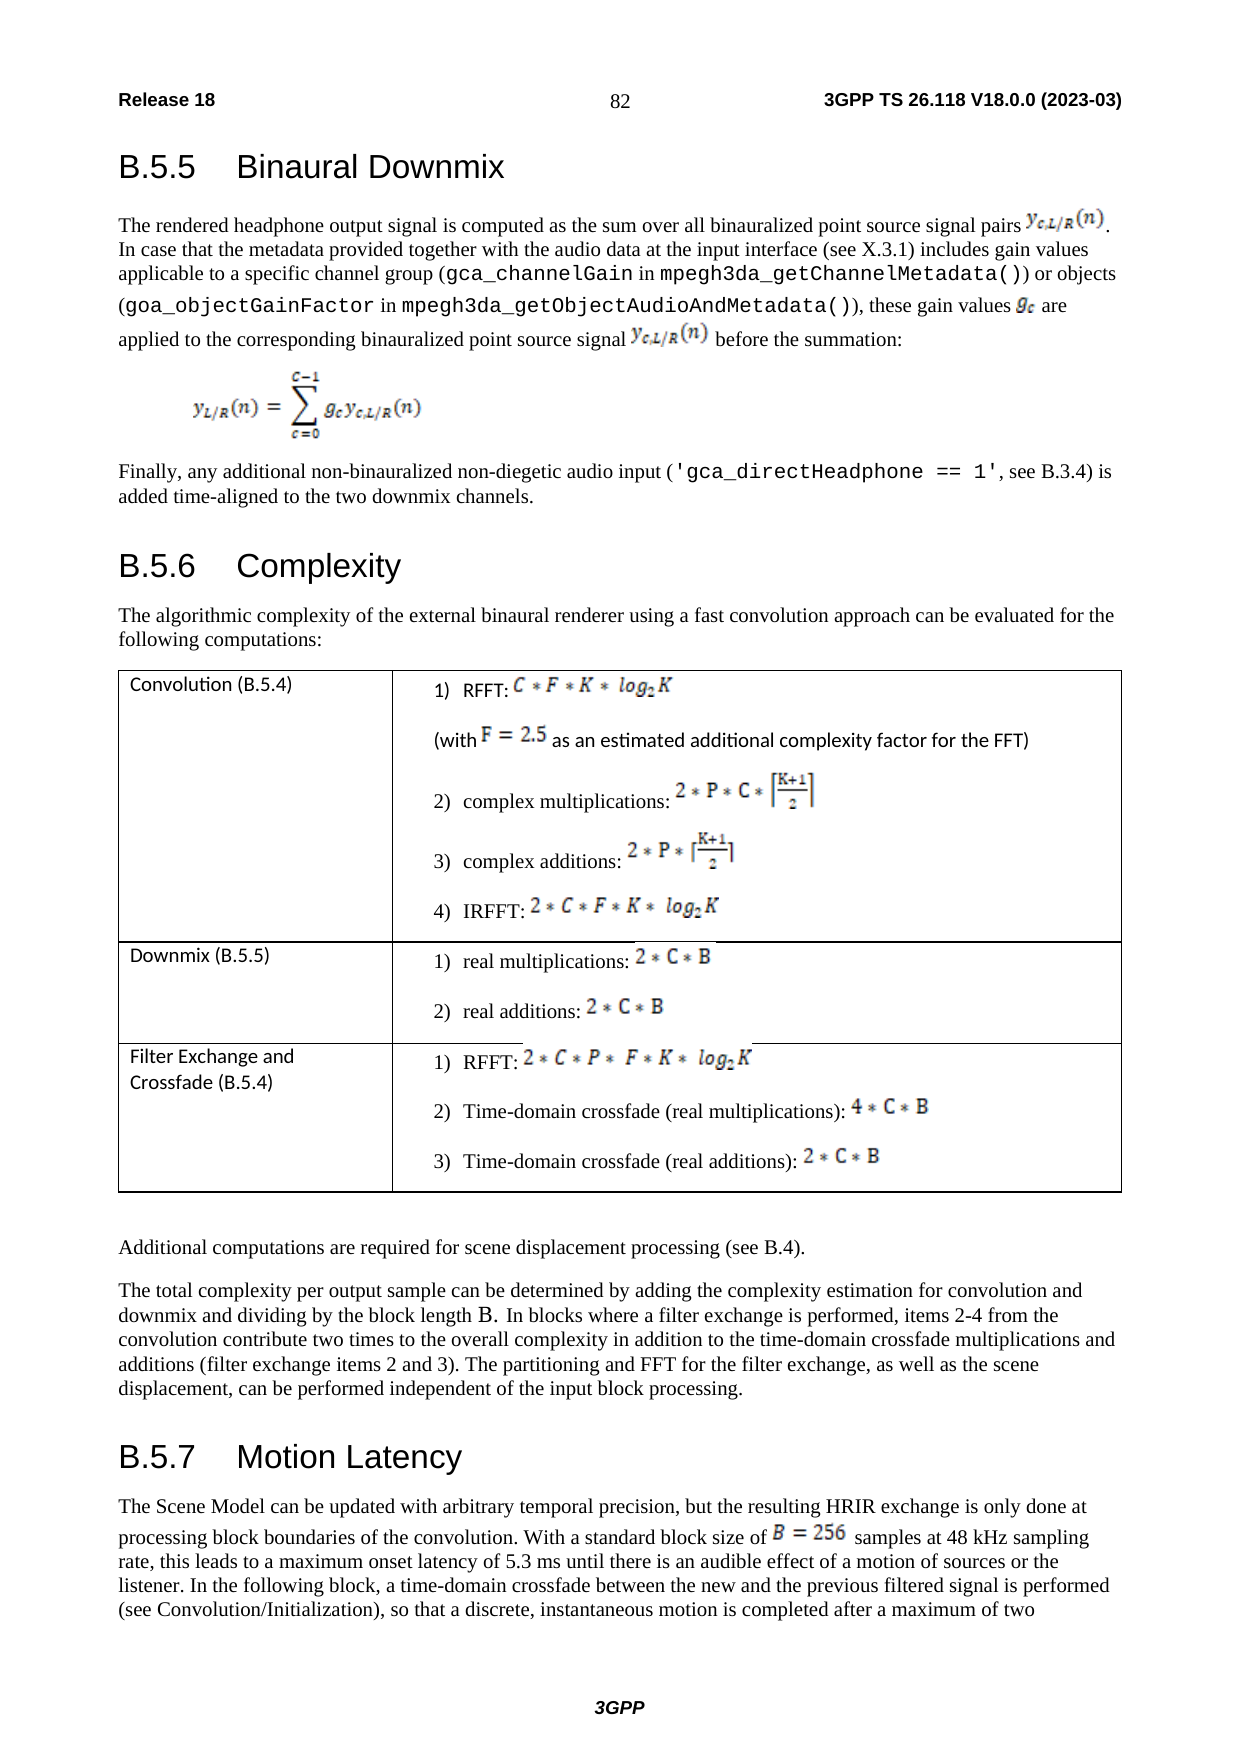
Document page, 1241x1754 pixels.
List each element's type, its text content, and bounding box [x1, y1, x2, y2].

picture [193, 369, 423, 440]
picture [635, 942, 716, 969]
picture [481, 720, 547, 747]
subtitle B.5.7 Motion Latency [118, 1437, 1122, 1476]
subtitle B.5.6 Complexity [118, 546, 1122, 584]
picture [523, 1043, 752, 1070]
table_header 1) RFFT: (with as an estimated additional complexity factor for the FFT) 2) complex multiplications: 3) complex additions: 4) IRFFT: [393, 671, 1121, 941]
subtitle B.5.5 Binaural Downmix [118, 147, 1122, 186]
picture [803, 1142, 880, 1168]
table_header Convolution (B.5.4) [119, 671, 392, 941]
text The rendered headphone output signal is computed as the sum over all binauralized point source signal pairs . In case that the metadata provided together with the audio data at the input interface (see X.3.1) includes gain values applicable to a specific channel group (gca_channelGain in mpegh3da_getChannelMetadata()) or objects (goa_objectGainFactor in mpegh3da_getObjectAudioAndMetadata()), these gain values are applied to the corresponding binauralized point source signal before the summation: [118, 205, 1122, 351]
picture [1016, 286, 1037, 313]
picture [513, 671, 674, 697]
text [118, 1494, 1122, 1621]
picture [530, 891, 719, 918]
picture [1026, 204, 1106, 232]
table_cell Filter Exchange and Crossfade (B.5.4) [119, 1044, 392, 1191]
table_cell Downmix (B.5.5) [119, 943, 392, 1043]
picture [631, 318, 710, 347]
picture [627, 831, 739, 869]
picture [675, 770, 819, 809]
text The total complexity per output sample can be determined by adding the complexity estimation for convolution and downmix and dividing by the block length B. In blocks where a filter exchange is performed, items 2-4 from the convolution contribute two times to the overall complexity in addition to the time-domain crossfade multiplications and additions (filter exchange items 2 and 3). The partitioning and FFT for the filter exchange, as well as the scene displacement, can be performed independent of the input block processing. [118, 1278, 1122, 1399]
text Additional computations are required for scene displacement processing (see B.4). [118, 1235, 1122, 1259]
text Finally, any additional non-binauralized non-diegetic audio input ('gca_directHeadphone == 1', see B.3.4) is added time-aligned to the two downmix channels. [118, 459, 1122, 508]
picture [586, 992, 664, 1019]
text The algorithmic complexity of the external binaural renderer using a fast convolution approach can be evaluated for the following computations: [118, 603, 1122, 651]
picture [851, 1092, 929, 1119]
picture [772, 1518, 849, 1545]
table_cell 1) real multiplications: 2) real additions: [393, 943, 1121, 1043]
table_cell 1) RFFT: 2) Time-domain crossfade (real multiplications): 3) Time-domain crossfade (real additions): [393, 1044, 1121, 1191]
